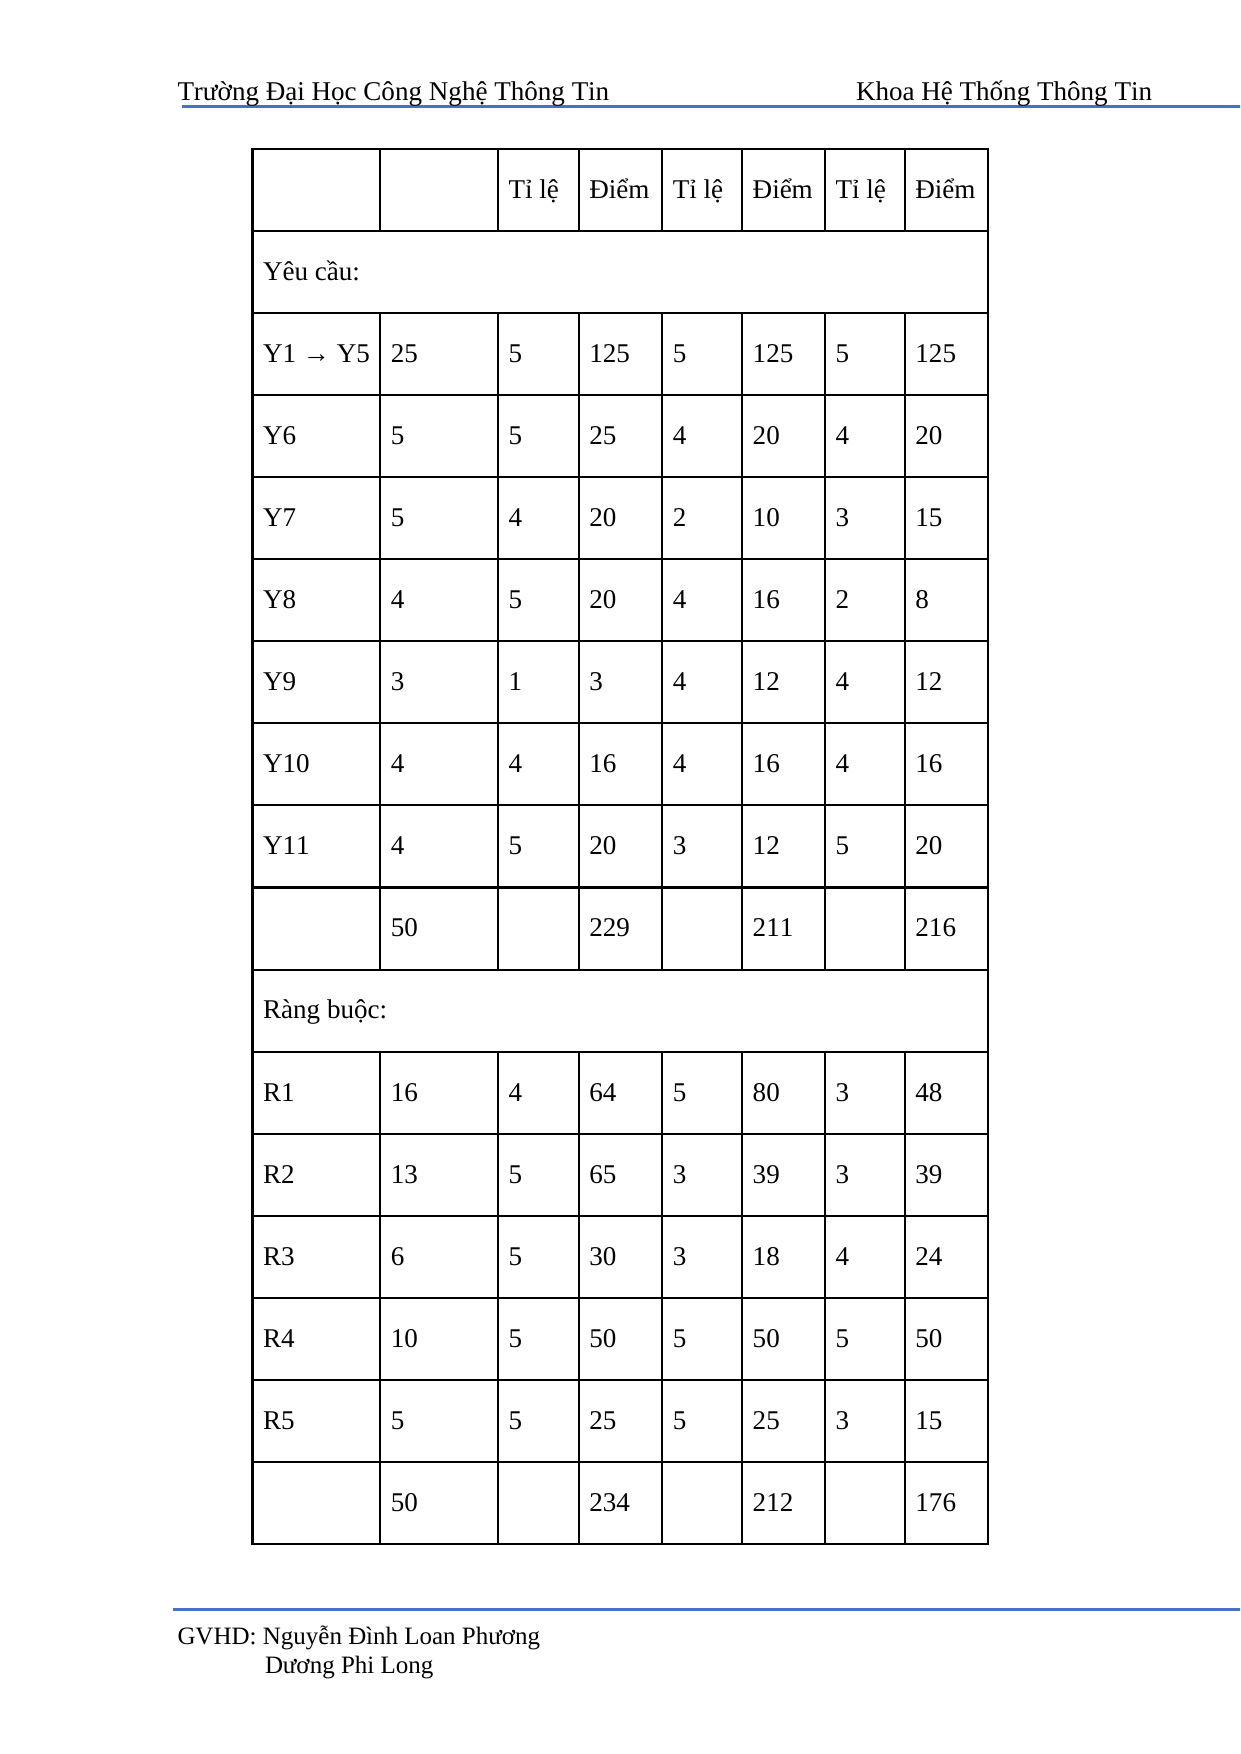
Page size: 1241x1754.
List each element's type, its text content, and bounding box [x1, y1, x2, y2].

table_cell 4 [663, 560, 741, 640]
table_cell R4 [254, 1299, 379, 1379]
table_cell R5 [254, 1381, 379, 1461]
table_cell [826, 889, 904, 968]
table_cell Y1 → Y5 [254, 314, 379, 394]
table_cell Y7 [254, 478, 379, 558]
table_cell Điểm [580, 150, 661, 230]
table_cell 4 [381, 560, 497, 640]
table_cell 10 [743, 478, 824, 558]
table_cell 2 [826, 560, 904, 640]
table_cell 5 [499, 1299, 578, 1379]
table_cell 3 [663, 1217, 741, 1297]
table_cell 4 [663, 724, 741, 804]
table_cell 50 [906, 1299, 987, 1379]
table_cell Y6 [254, 396, 379, 476]
table_cell 12 [743, 806, 824, 886]
table_cell [499, 889, 578, 968]
table_cell 3 [826, 1135, 904, 1215]
table_cell 176 [906, 1463, 987, 1543]
table_cell 3 [580, 642, 661, 722]
table_cell 50 [743, 1299, 824, 1379]
table_cell 5 [663, 314, 741, 394]
table_cell 212 [743, 1463, 824, 1543]
table_cell 10 [381, 1299, 497, 1379]
table_cell 15 [906, 478, 987, 558]
table_cell 4 [381, 806, 497, 886]
table_cell Tỉ lệ [499, 150, 578, 230]
table_cell 4 [663, 396, 741, 476]
table_cell 5 [499, 1135, 578, 1215]
table_cell 5 [826, 314, 904, 394]
table_cell 229 [580, 889, 661, 968]
table_cell 3 [663, 806, 741, 886]
table_cell 16 [580, 724, 661, 804]
table_cell 216 [906, 889, 987, 968]
table_cell Y11 [254, 806, 379, 886]
table_cell R3 [254, 1217, 379, 1297]
table_cell 16 [743, 560, 824, 640]
table_cell 18 [743, 1217, 824, 1297]
table_cell 8 [906, 560, 987, 640]
table_cell 5 [663, 1299, 741, 1379]
table_cell Yêu cầu: [254, 232, 987, 312]
table_cell 5 [663, 1053, 741, 1133]
table_cell 65 [580, 1135, 661, 1215]
table_cell [254, 889, 379, 968]
table_cell 6 [381, 1217, 497, 1297]
table_cell 80 [743, 1053, 824, 1133]
table_cell 125 [580, 314, 661, 394]
table_cell R1 [254, 1053, 379, 1133]
table_cell 5 [499, 1217, 578, 1297]
table_cell 20 [743, 396, 824, 476]
table_cell 16 [381, 1053, 497, 1133]
table_cell 4 [826, 724, 904, 804]
table_cell 12 [906, 642, 987, 722]
table_cell Điểm [743, 150, 824, 230]
table_cell [663, 889, 741, 968]
table_cell [499, 1463, 578, 1543]
table_cell 4 [663, 642, 741, 722]
table_cell 50 [580, 1299, 661, 1379]
table_cell [381, 150, 497, 230]
table_cell 5 [381, 1381, 497, 1461]
table_cell 3 [381, 642, 497, 722]
table_cell [254, 150, 379, 230]
table_cell 25 [580, 1381, 661, 1461]
table_cell 5 [826, 1299, 904, 1379]
table_cell 4 [499, 724, 578, 804]
table_cell 20 [580, 806, 661, 886]
table_cell 3 [826, 1381, 904, 1461]
table_cell 5 [499, 1381, 578, 1461]
table_cell 12 [743, 642, 824, 722]
table_cell 211 [743, 889, 824, 968]
table_cell Y8 [254, 560, 379, 640]
table_cell 25 [743, 1381, 824, 1461]
table_cell 16 [906, 724, 987, 804]
table_cell 25 [381, 314, 497, 394]
table_cell Y10 [254, 724, 379, 804]
table_cell 5 [663, 1381, 741, 1461]
table_cell 4 [381, 724, 497, 804]
table_cell 4 [499, 478, 578, 558]
table_cell 20 [906, 806, 987, 886]
table_cell 4 [826, 642, 904, 722]
table_cell 5 [499, 314, 578, 394]
table_cell Tỉ lệ [663, 150, 741, 230]
table_cell [826, 1463, 904, 1543]
table_cell 5 [499, 806, 578, 886]
table_cell Y9 [254, 642, 379, 722]
table_cell 15 [906, 1381, 987, 1461]
table_cell Tỉ lệ [826, 150, 904, 230]
table_cell 5 [381, 478, 497, 558]
table_cell 50 [381, 1463, 497, 1543]
table_cell 5 [499, 396, 578, 476]
table_cell 2 [663, 478, 741, 558]
table_cell 4 [826, 1217, 904, 1297]
table_cell 1 [499, 642, 578, 722]
table_cell 20 [580, 560, 661, 640]
table_cell 30 [580, 1217, 661, 1297]
table_cell [663, 1463, 741, 1543]
table_cell 20 [906, 396, 987, 476]
table_cell 16 [743, 724, 824, 804]
table_cell Ràng buộc: [254, 971, 987, 1051]
table_cell 13 [381, 1135, 497, 1215]
table_cell 3 [826, 478, 904, 558]
table_cell 25 [580, 396, 661, 476]
table_cell 20 [580, 478, 661, 558]
table_cell 48 [906, 1053, 987, 1133]
table_cell 5 [826, 806, 904, 886]
table_cell 24 [906, 1217, 987, 1297]
table_cell 3 [826, 1053, 904, 1133]
table_cell 3 [663, 1135, 741, 1215]
table_cell 64 [580, 1053, 661, 1133]
table_cell 39 [906, 1135, 987, 1215]
table_cell 5 [381, 396, 497, 476]
table_cell 234 [580, 1463, 661, 1543]
table_cell [254, 1463, 379, 1543]
table_cell 4 [499, 1053, 578, 1133]
table_cell Điểm [906, 150, 987, 230]
table_cell 125 [743, 314, 824, 394]
table_cell 50 [381, 889, 497, 968]
table_cell 5 [499, 560, 578, 640]
table_cell 39 [743, 1135, 824, 1215]
table_cell R2 [254, 1135, 379, 1215]
table_cell 125 [906, 314, 987, 394]
table_cell 4 [826, 396, 904, 476]
